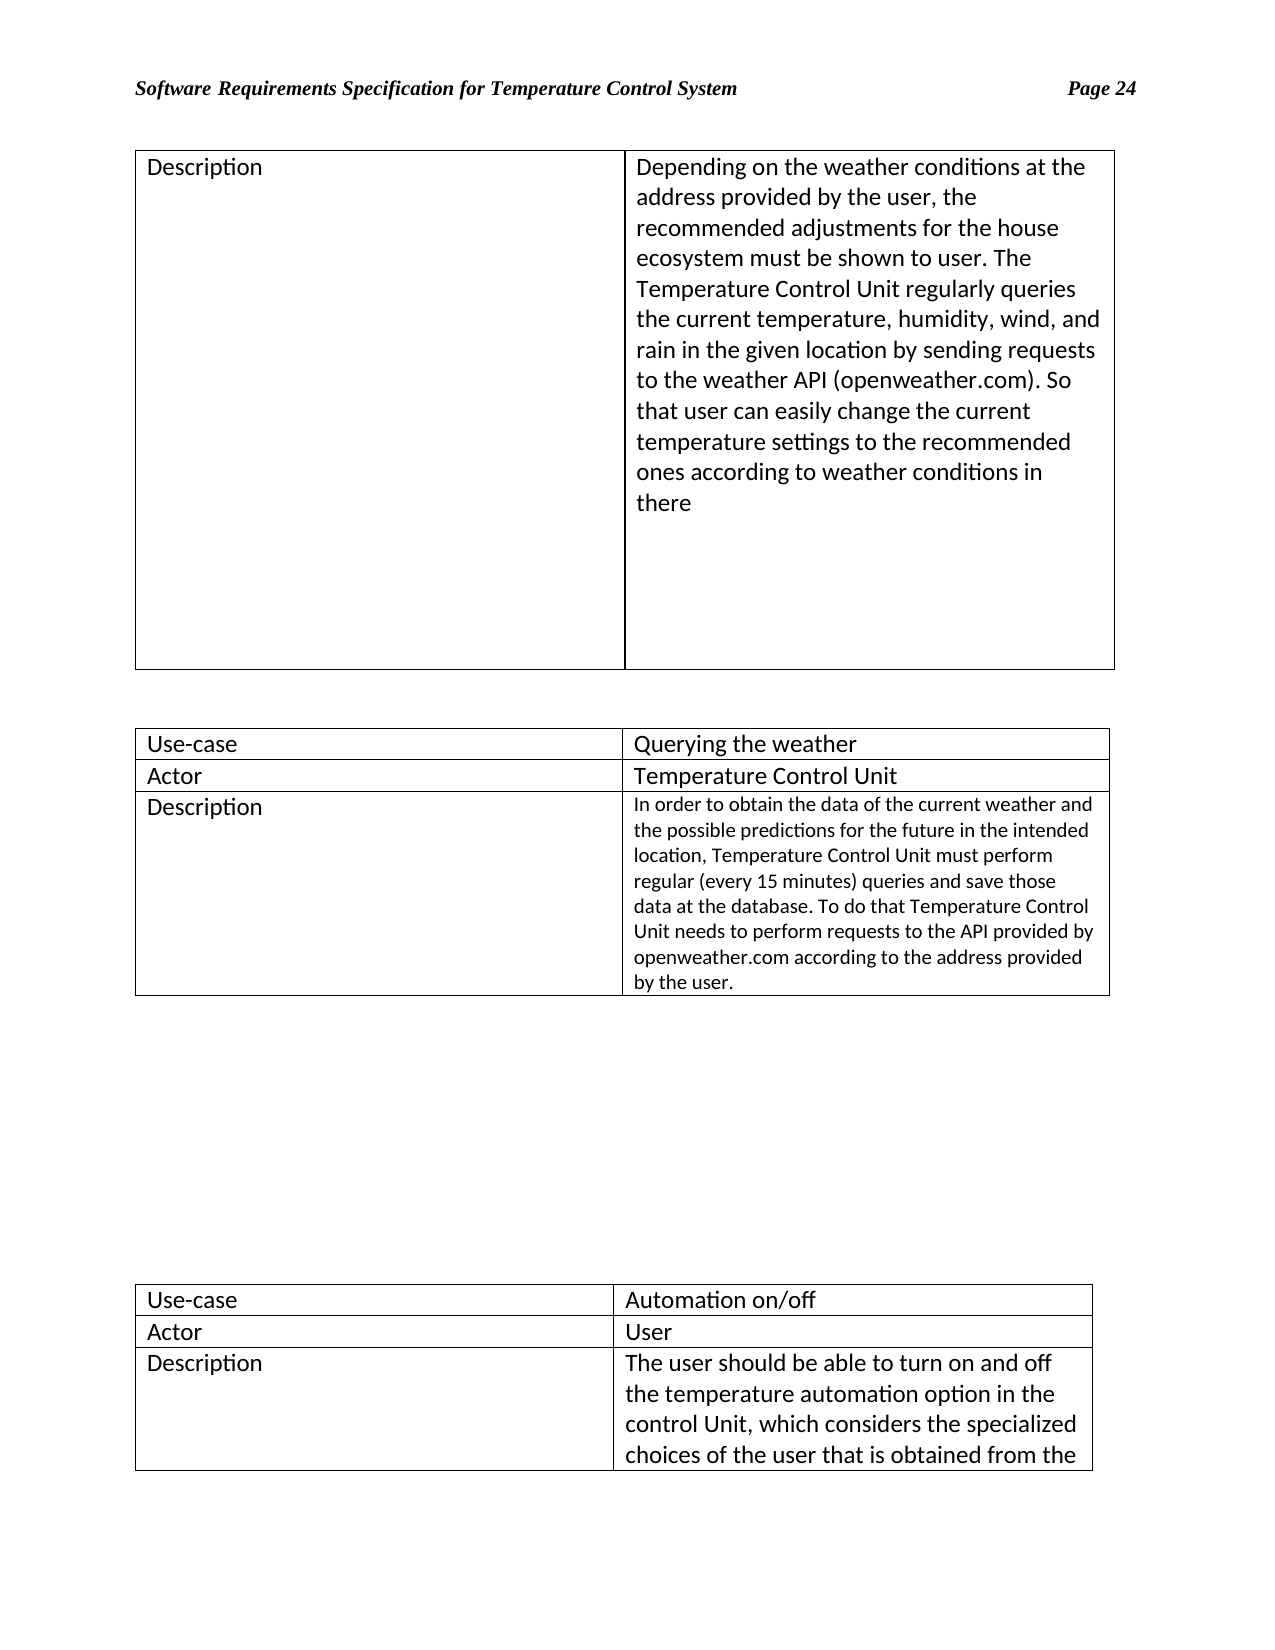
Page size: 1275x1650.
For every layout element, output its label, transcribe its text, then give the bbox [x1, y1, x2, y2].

table_cell In order to obtain the data of the current weather and the possible predictions for the future in the intended location, Temperature Control Unit must perform regular (every 15 minutes) queries and save those data at the database. To do that Temperature Control Unit needs to perform requests to the API provided by openweather.com according to the address provided by the user. [623, 792, 1109, 995]
table_header Use-case [136, 729, 622, 759]
table_cell Description [136, 1348, 613, 1470]
table_cell Description [136, 792, 622, 995]
table_cell Temperature Control Unit [623, 760, 1109, 791]
table_cell Description [136, 151, 624, 669]
table_cell User [614, 1316, 1092, 1347]
table_header Use-case [136, 1285, 613, 1315]
table_cell Depending on the weather conditions at the address provided by the user, the recommended adjustments for the house ecosystem must be shown to user. The Temperature Control Unit regularly queries the current temperature, humidity, wind, and rain in the given location by sending requests to the weather API (openweather.com). So that user can easily change the current temperature settings to the recommended ones according to weather conditions in there [626, 151, 1114, 669]
table_cell Actor [136, 1316, 613, 1347]
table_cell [614, 1348, 1092, 1470]
table_cell Actor [136, 760, 622, 791]
table_header Automation on/off [614, 1285, 1092, 1315]
table_header Querying the weather [623, 729, 1109, 759]
